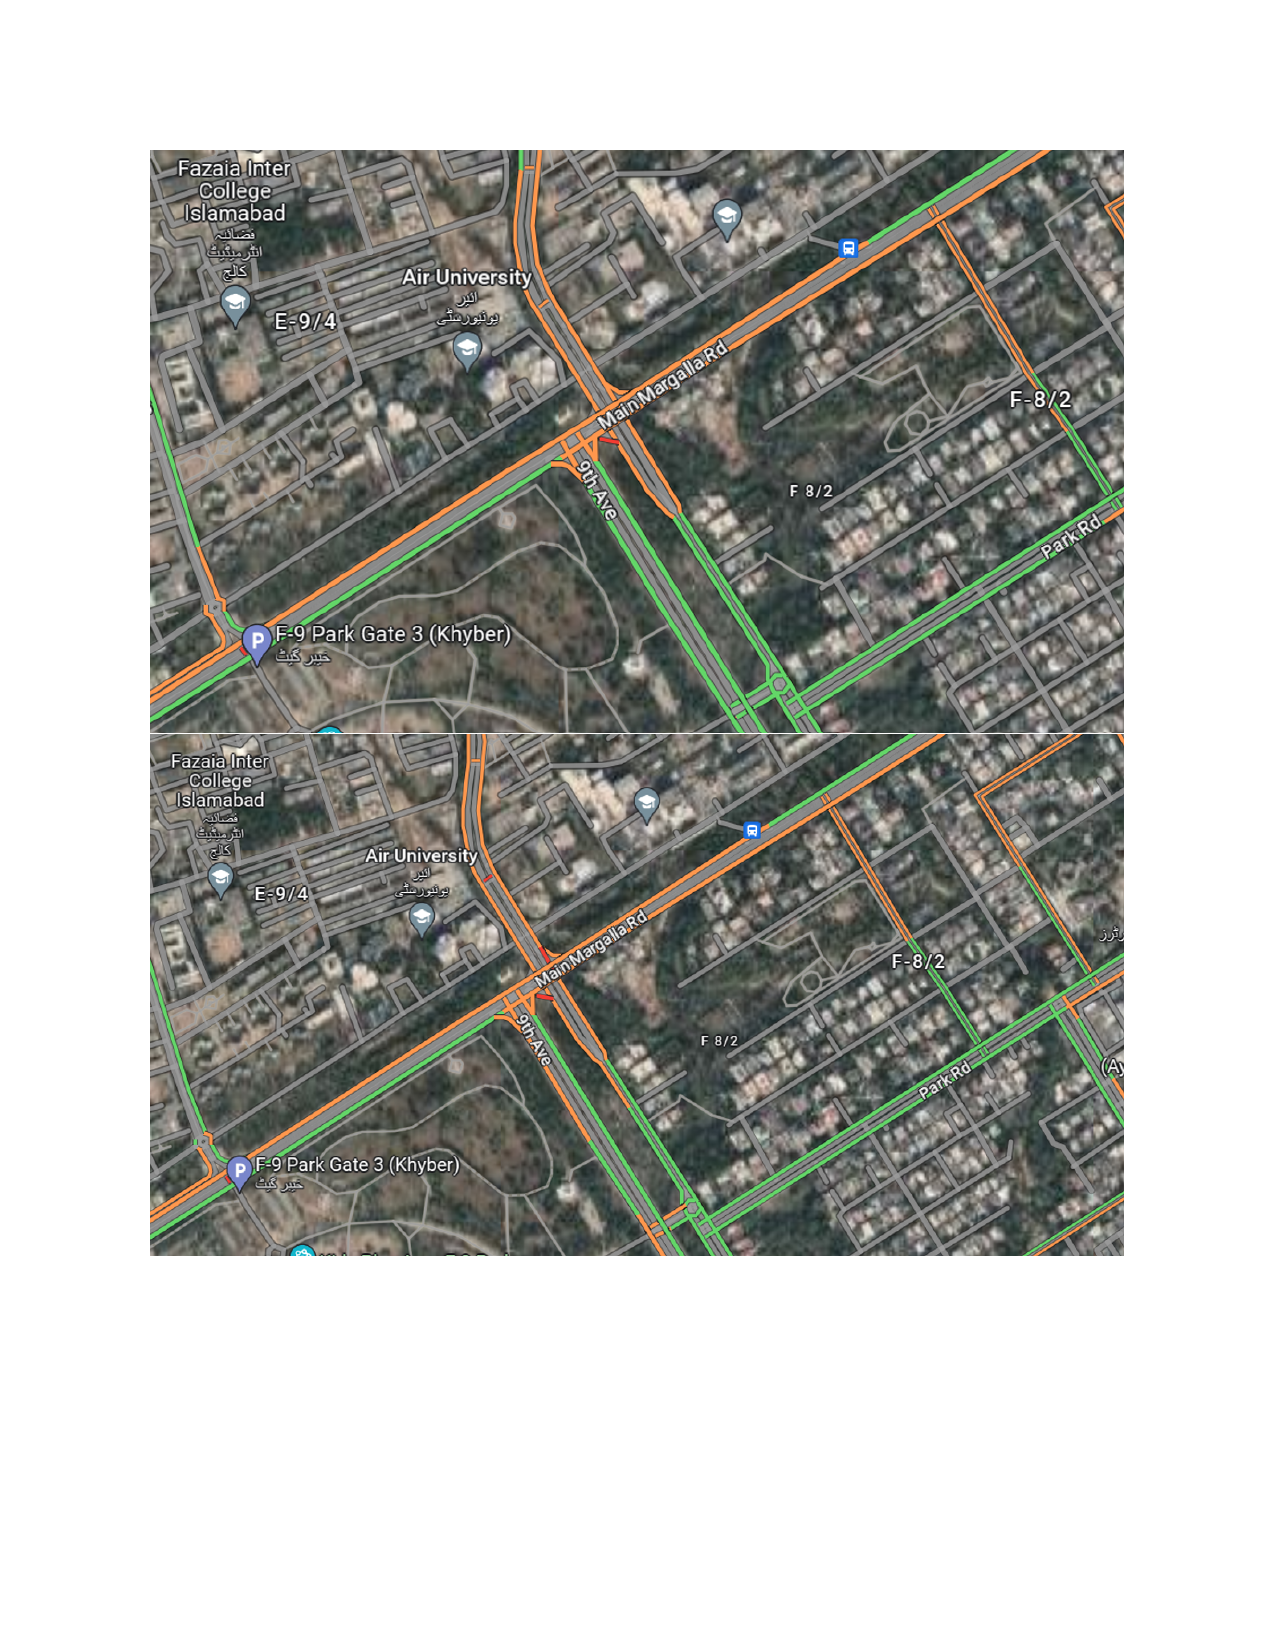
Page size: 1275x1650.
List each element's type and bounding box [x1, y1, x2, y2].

picture [150, 734, 1124, 1256]
picture [150, 150, 1124, 733]
